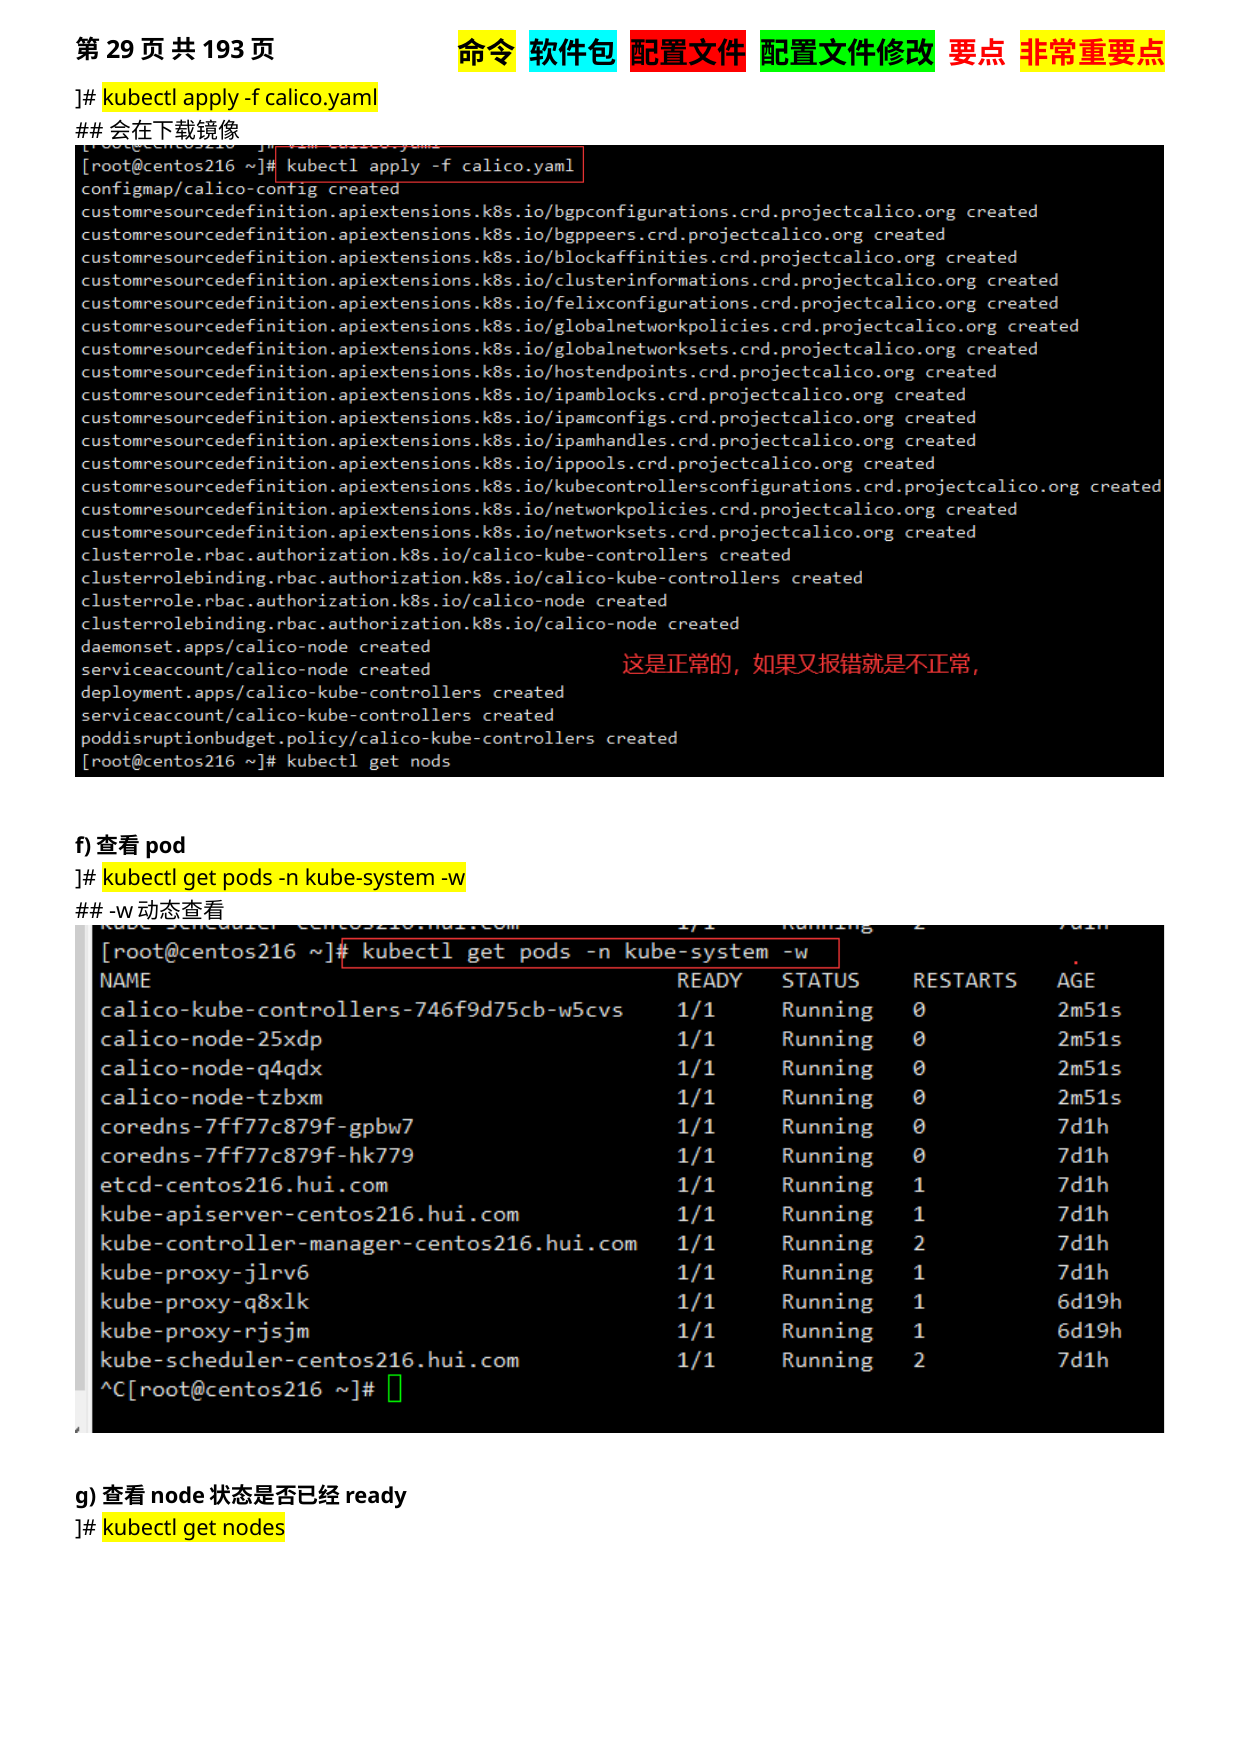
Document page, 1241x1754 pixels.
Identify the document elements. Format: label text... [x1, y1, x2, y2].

text ]# kubectl get nodes [75, 1511, 1165, 1543]
text ]# kubectl get pods -n kube-system -w [75, 861, 1165, 893]
text ]# kubectl apply -f calico.yaml [75, 81, 1165, 113]
text g) 查看node状态是否已经ready [75, 1478, 1165, 1511]
text f) 查看pod [75, 828, 1165, 861]
text ## 会在下载镜像 [75, 113, 1165, 146]
picture [75, 145, 1164, 777]
picture [75, 925, 1165, 1433]
text ## -w动态查看 [75, 893, 1165, 925]
